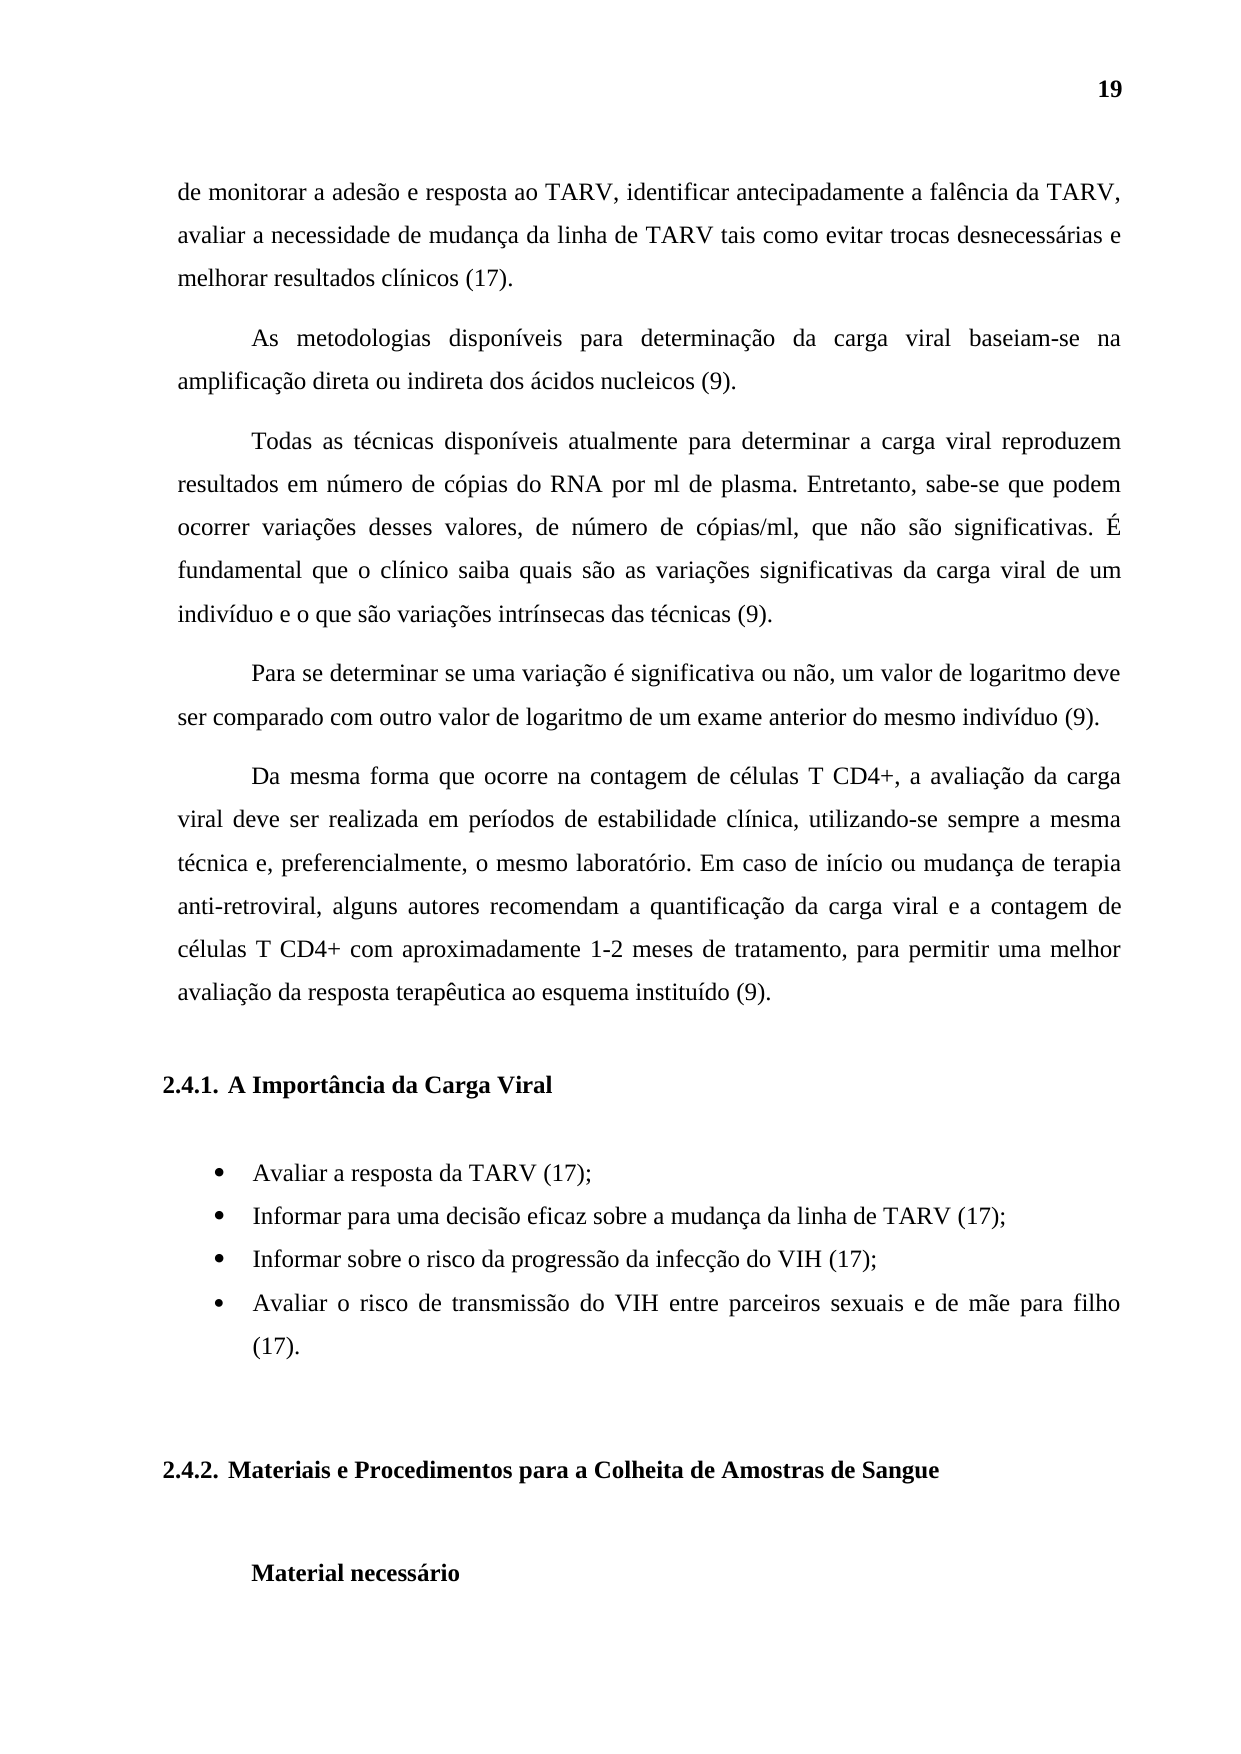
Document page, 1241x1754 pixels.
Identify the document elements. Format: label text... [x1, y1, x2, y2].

text Todas as técnicas disponíveis atualmente para determinar a carga viral reproduzem resultados em número de cópias do RNA por ml de plasma. Entretanto, sabe-se que podem ocorrer variações desses valores, de número de cópias/ml, que não são significativas. É fundamental que o clínico saiba quais são as variações significativas da carga viral de um indivíduo e o que são variações intrínsecas das técnicas . [177, 426, 1122, 627]
list Avaliar o risco de transmissão do VIH entre parceiros sexuais e de mãe para filho . [215, 1288, 1122, 1359]
subtitle A Importância da Carga Viral [162, 1070, 1122, 1099]
list Informar para uma decisão eficaz sobre a mudança da linha de TARV ; [215, 1201, 1122, 1230]
text Para se determinar se uma variação é significativa ou não, um valor de logaritmo deve ser comparado com outro valor de logaritmo de um exame anterior do mesmo indivíduo . [177, 658, 1122, 730]
text Da mesma forma que ocorre na contagem de células T CD4+, a avaliação da carga viral deve ser realizada em períodos de estabilidade clínica, utilizando-se sempre a mesma técnica e, preferencialmente, o mesmo laboratório. Em caso de início ou mudança de terapia anti-retroviral, alguns autores recomendam a quantificação da carga viral e a contagem de células T CD4+ com aproximadamente 1-2 meses de tratamento, para permitir uma melhor avaliação da resposta terapêutica ao esquema instituído . [177, 761, 1122, 1006]
text Material necessário [177, 1558, 1122, 1587]
text As metodologias disponíveis para determinação da carga viral baseiam-se na amplificação direta ou indireta dos ácidos nucleicos. [177, 323, 1122, 395]
list Avaliar a resposta da TARV ; [215, 1158, 1122, 1187]
list Informar sobre o risco da progressão da infecção do VIH ; [215, 1244, 1122, 1273]
subtitle Materiais e Procedimentos para a Colheita de Amostras de Sangue [162, 1455, 1122, 1484]
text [177, 177, 1122, 292]
